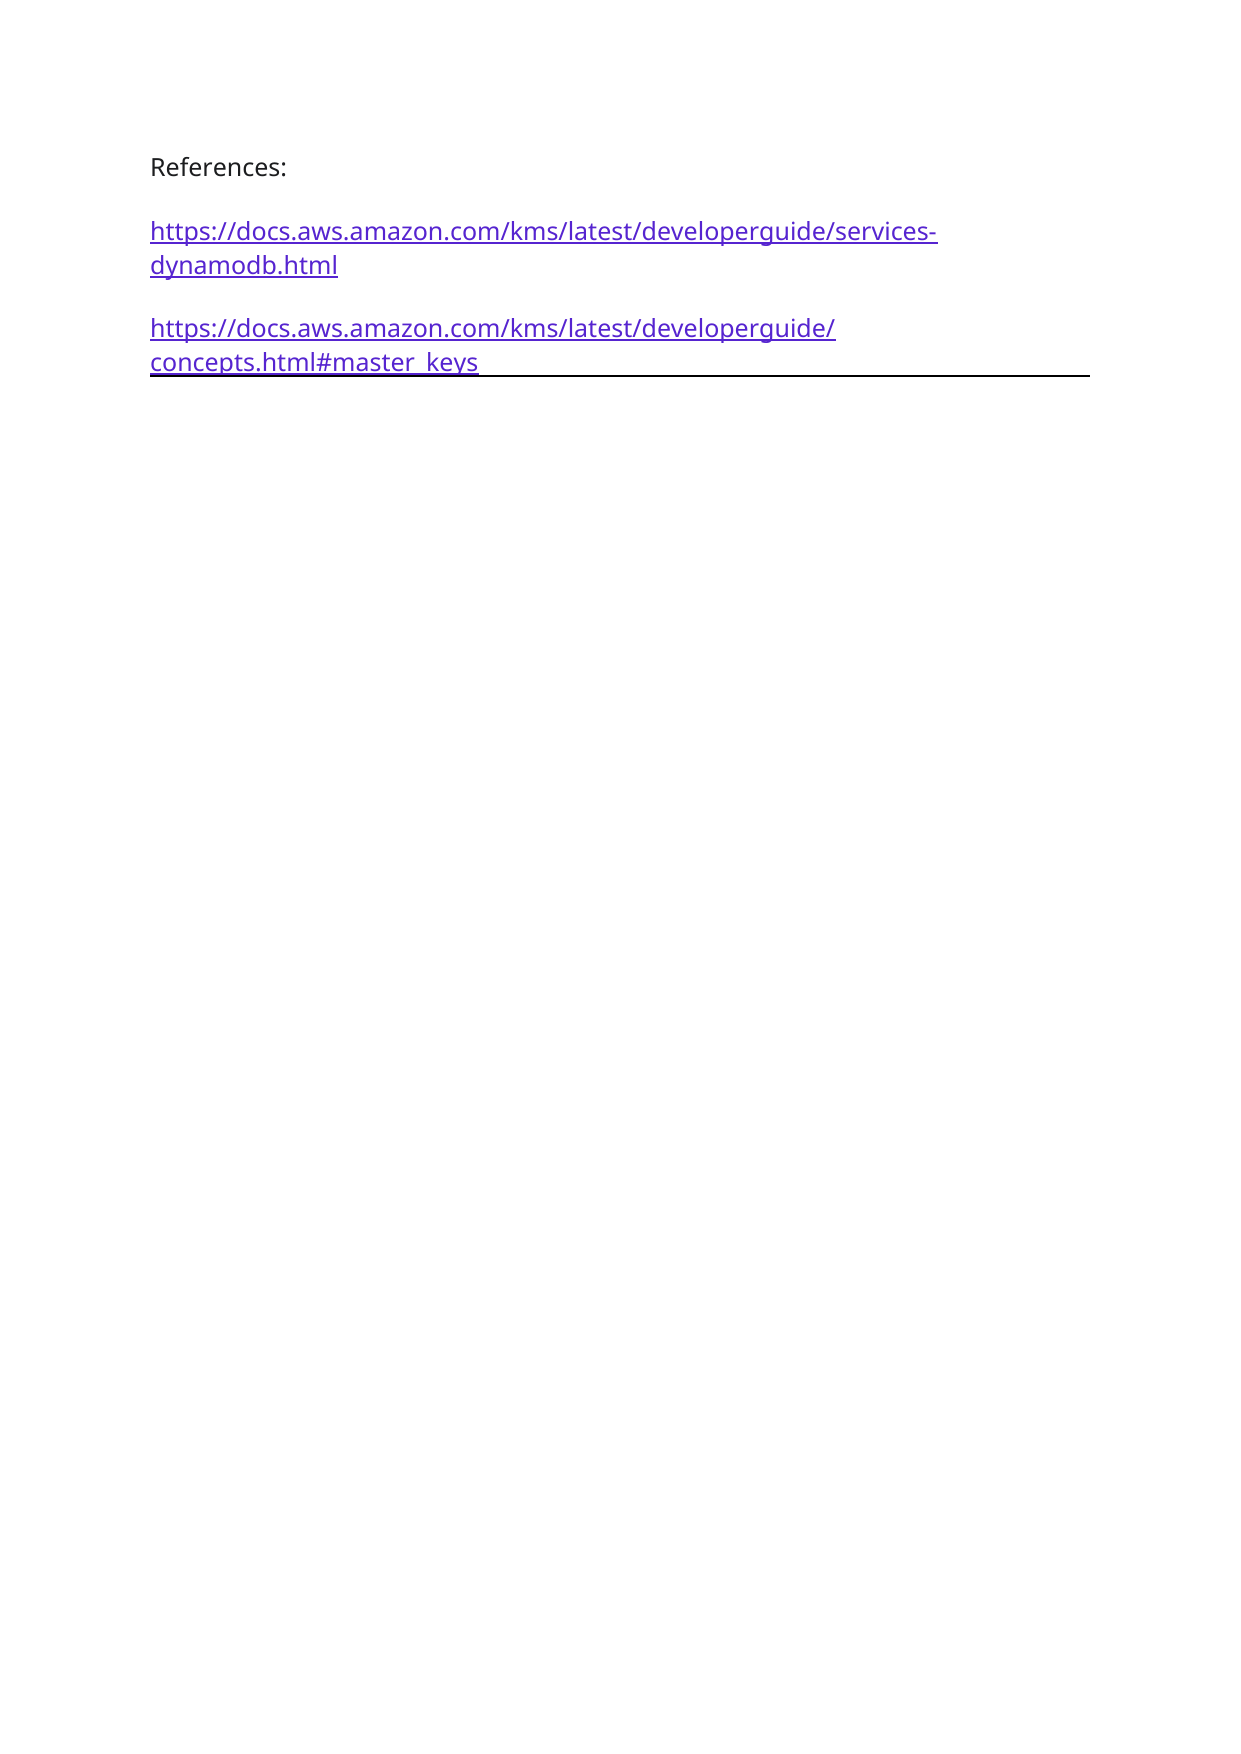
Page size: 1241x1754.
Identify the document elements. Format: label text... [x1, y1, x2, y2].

text References: [150, 150, 1090, 184]
text https://docs.aws.amazon.com/kms/latest/developerguide/concepts.html#master_keys [150, 311, 1090, 375]
text https://docs.aws.amazon.com/kms/latest/developerguide/services-dynamodb.html [150, 213, 1090, 281]
